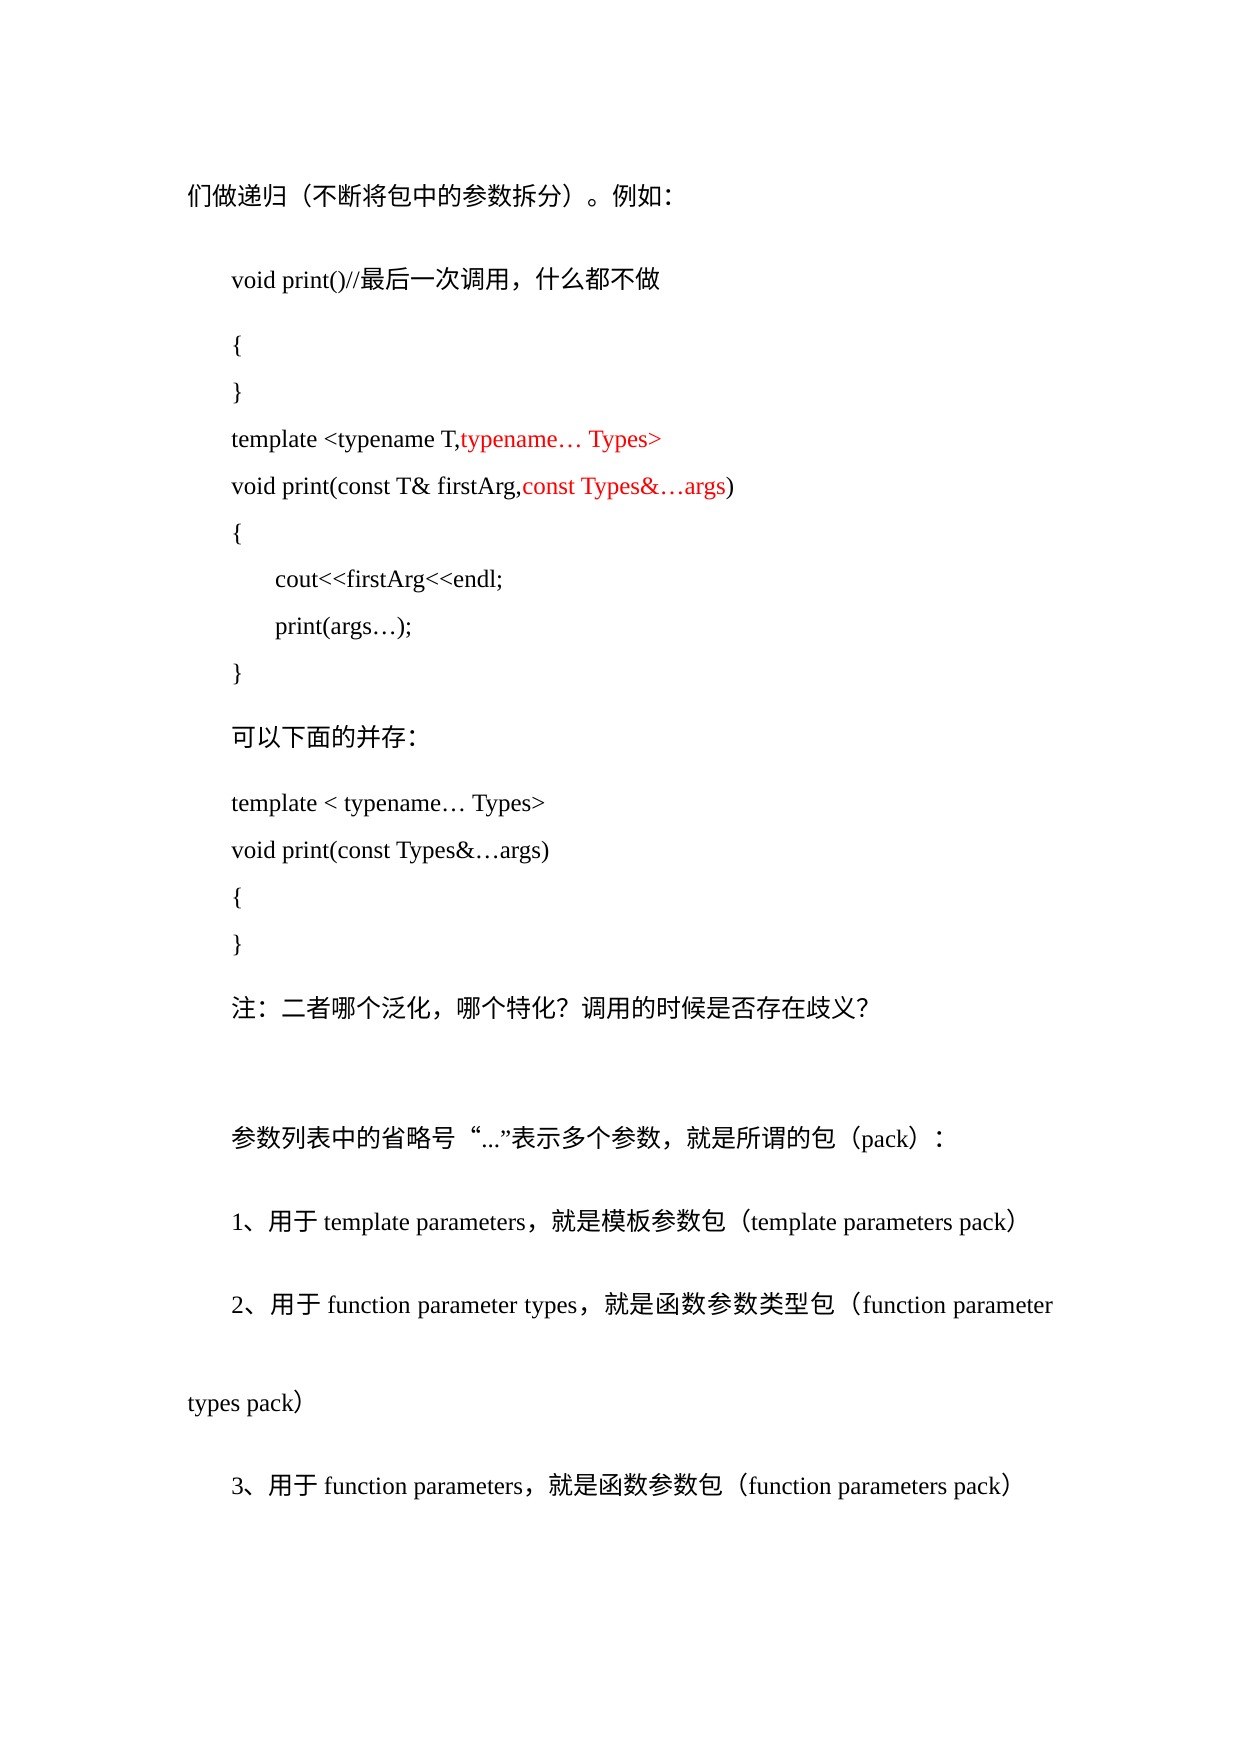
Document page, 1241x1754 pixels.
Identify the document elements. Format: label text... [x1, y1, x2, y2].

text void print(const T& firstArg,const Types&…args) [187, 469, 1053, 501]
text void print(const Types&…args) [187, 833, 1053, 866]
text 可以下面的并存： [187, 703, 1053, 768]
text cout<<firstArg<<endl; [187, 563, 1053, 595]
text { [187, 516, 1053, 548]
text } [187, 375, 1053, 408]
text print(args…); [187, 609, 1053, 642]
text template <typename T,typename… Types> [187, 422, 1053, 454]
text 3、用于function parameters，就是函数参数包（function parameters pack） [187, 1451, 1053, 1516]
text 2、用于function parameter types，就是函数参数类型包（function parameter types pack） [187, 1270, 1053, 1433]
text { [187, 328, 1053, 361]
text { [187, 880, 1053, 913]
text 1、用于template parameters，就是模板参数包（template parameters pack） [187, 1187, 1053, 1252]
text template < typename… Types> [187, 786, 1053, 819]
text } [187, 656, 1053, 689]
text void print()//最后一次调用，什么都不做 [187, 245, 1053, 310]
text } [187, 927, 1053, 959]
text 注：二者哪个泛化，哪个特化？调用的时候是否存在歧义？ [187, 974, 1053, 1039]
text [187, 162, 1053, 227]
text 参数列表中的省略号“...”表示多个参数，就是所谓的包（pack）： [187, 1104, 1053, 1169]
